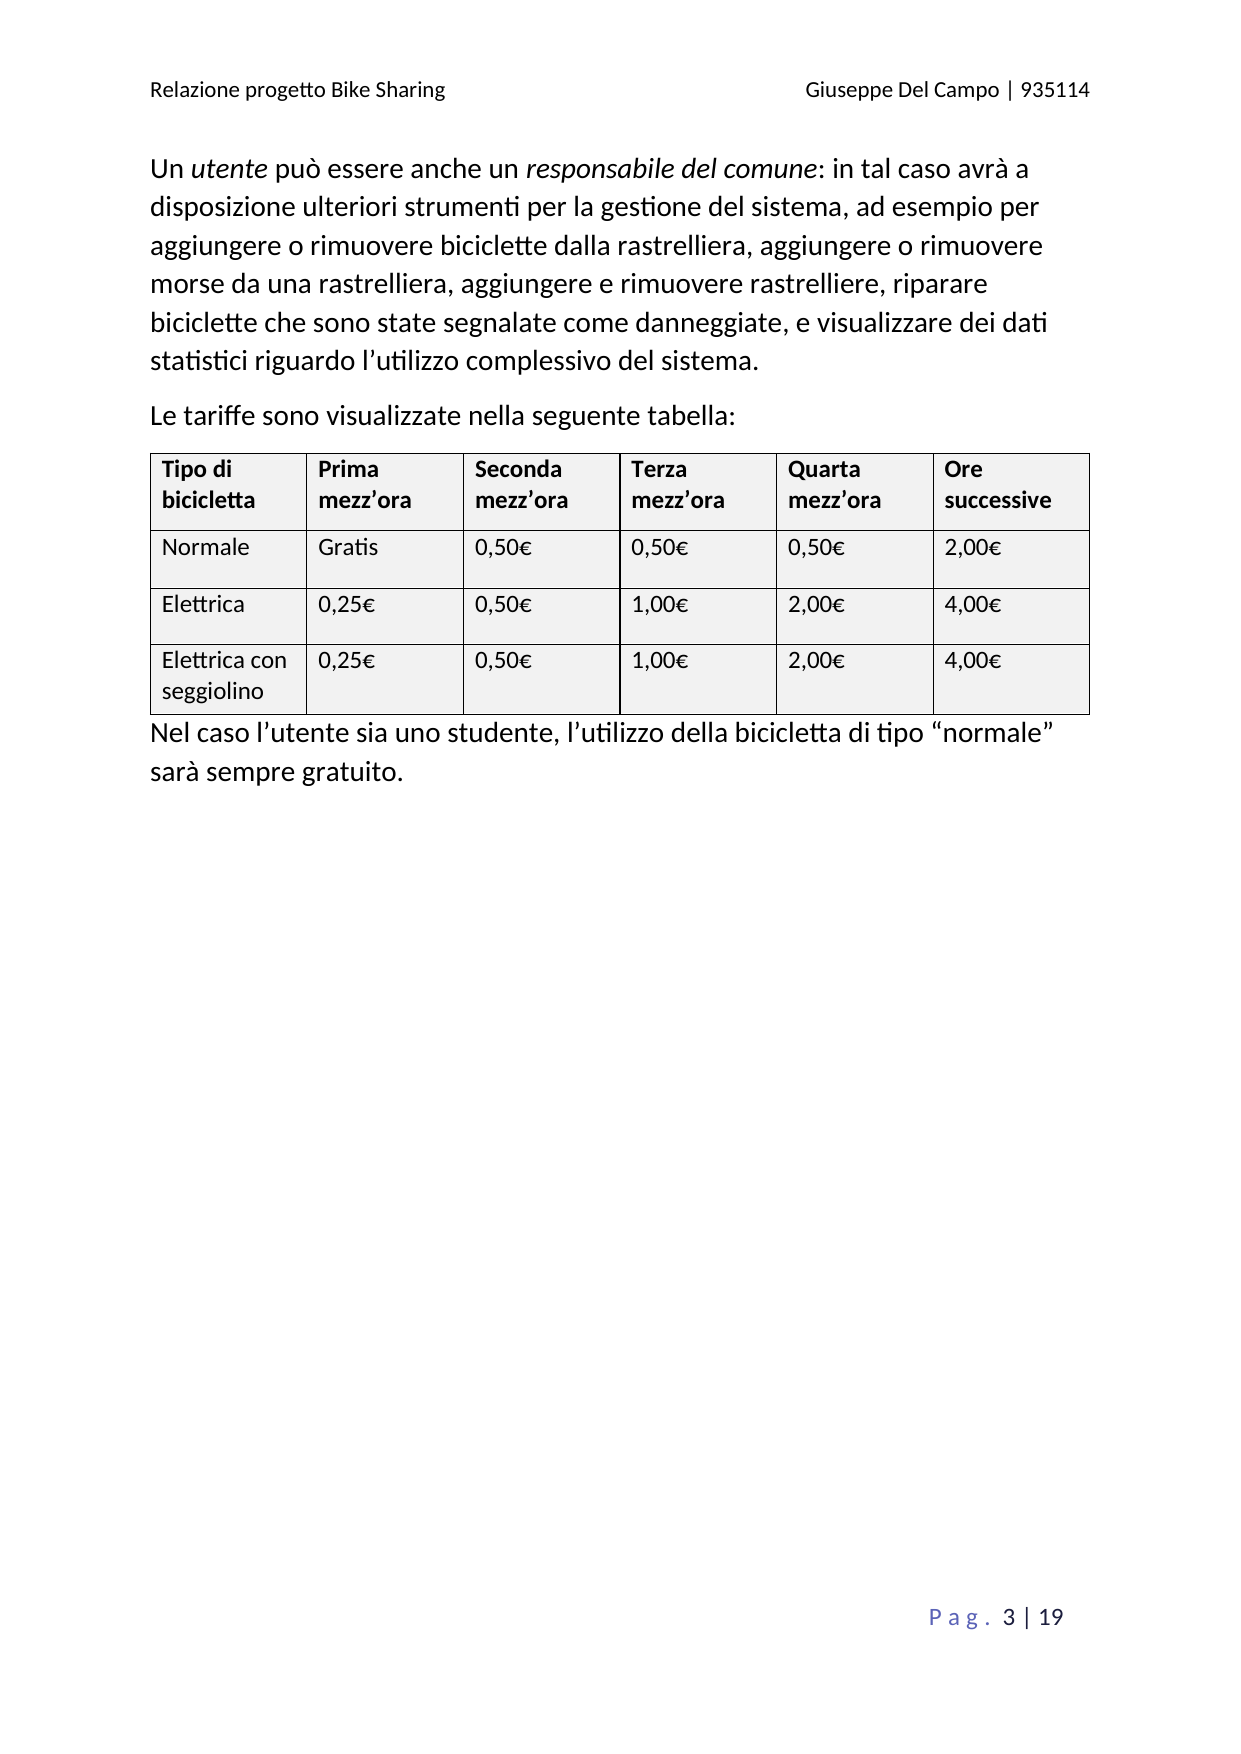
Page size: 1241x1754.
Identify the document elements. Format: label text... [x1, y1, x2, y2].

table_cell 4,00€ [934, 645, 1089, 713]
table_cell 4,00€ [934, 589, 1089, 643]
table_cell 1,00€ [621, 645, 776, 713]
text Le tariffe sono visualizzate nella seguente tabella: [150, 397, 1090, 433]
table_cell Gratis [307, 531, 463, 587]
table_cell 0,25€ [307, 645, 463, 713]
table_header Terza mezz’ora [621, 454, 776, 530]
table_cell 0,50€ [464, 531, 619, 587]
table_cell 0,50€ [464, 645, 619, 713]
table_cell Elettrica con seggiolino [151, 645, 306, 713]
table_header Ore successive [934, 454, 1089, 530]
table_header Tipo di bicicletta [151, 454, 306, 530]
table_cell 2,00€ [777, 645, 933, 713]
table_cell 0,50€ [777, 531, 933, 587]
table_header Quarta mezz’ora [777, 454, 933, 530]
table_cell 2,00€ [934, 531, 1089, 587]
text Nel caso l’utente sia uno studente, l’utilizzo della bicicletta di tipo “normale” sarà sempre gratuito. [150, 715, 1090, 789]
table_header Prima mezz’ora [307, 454, 463, 530]
text Un utente può essere anche un responsabile del comune: in tal caso avrà a disposizione ulteriori strumenti per la gestione del sistema, ad esempio per aggiungere o rimuovere biciclette dalla rastrelliera, aggiungere o rimuovere morse da una rastrelliera, aggiungere e rimuovere rastrelliere, riparare biciclette che sono state segnalate come danneggiate, e visualizzare dei dati statistici riguardo l’utilizzo complessivo del sistema. [150, 150, 1090, 378]
table_header Seconda mezz’ora [464, 454, 619, 530]
table_cell 2,00€ [777, 589, 933, 643]
table_cell Elettrica [151, 589, 306, 643]
table_cell 0,50€ [621, 531, 776, 587]
table_cell Normale [151, 531, 306, 587]
table_cell 0,25€ [307, 589, 463, 643]
table_cell 1,00€ [621, 589, 776, 643]
table_cell 0,50€ [464, 589, 619, 643]
